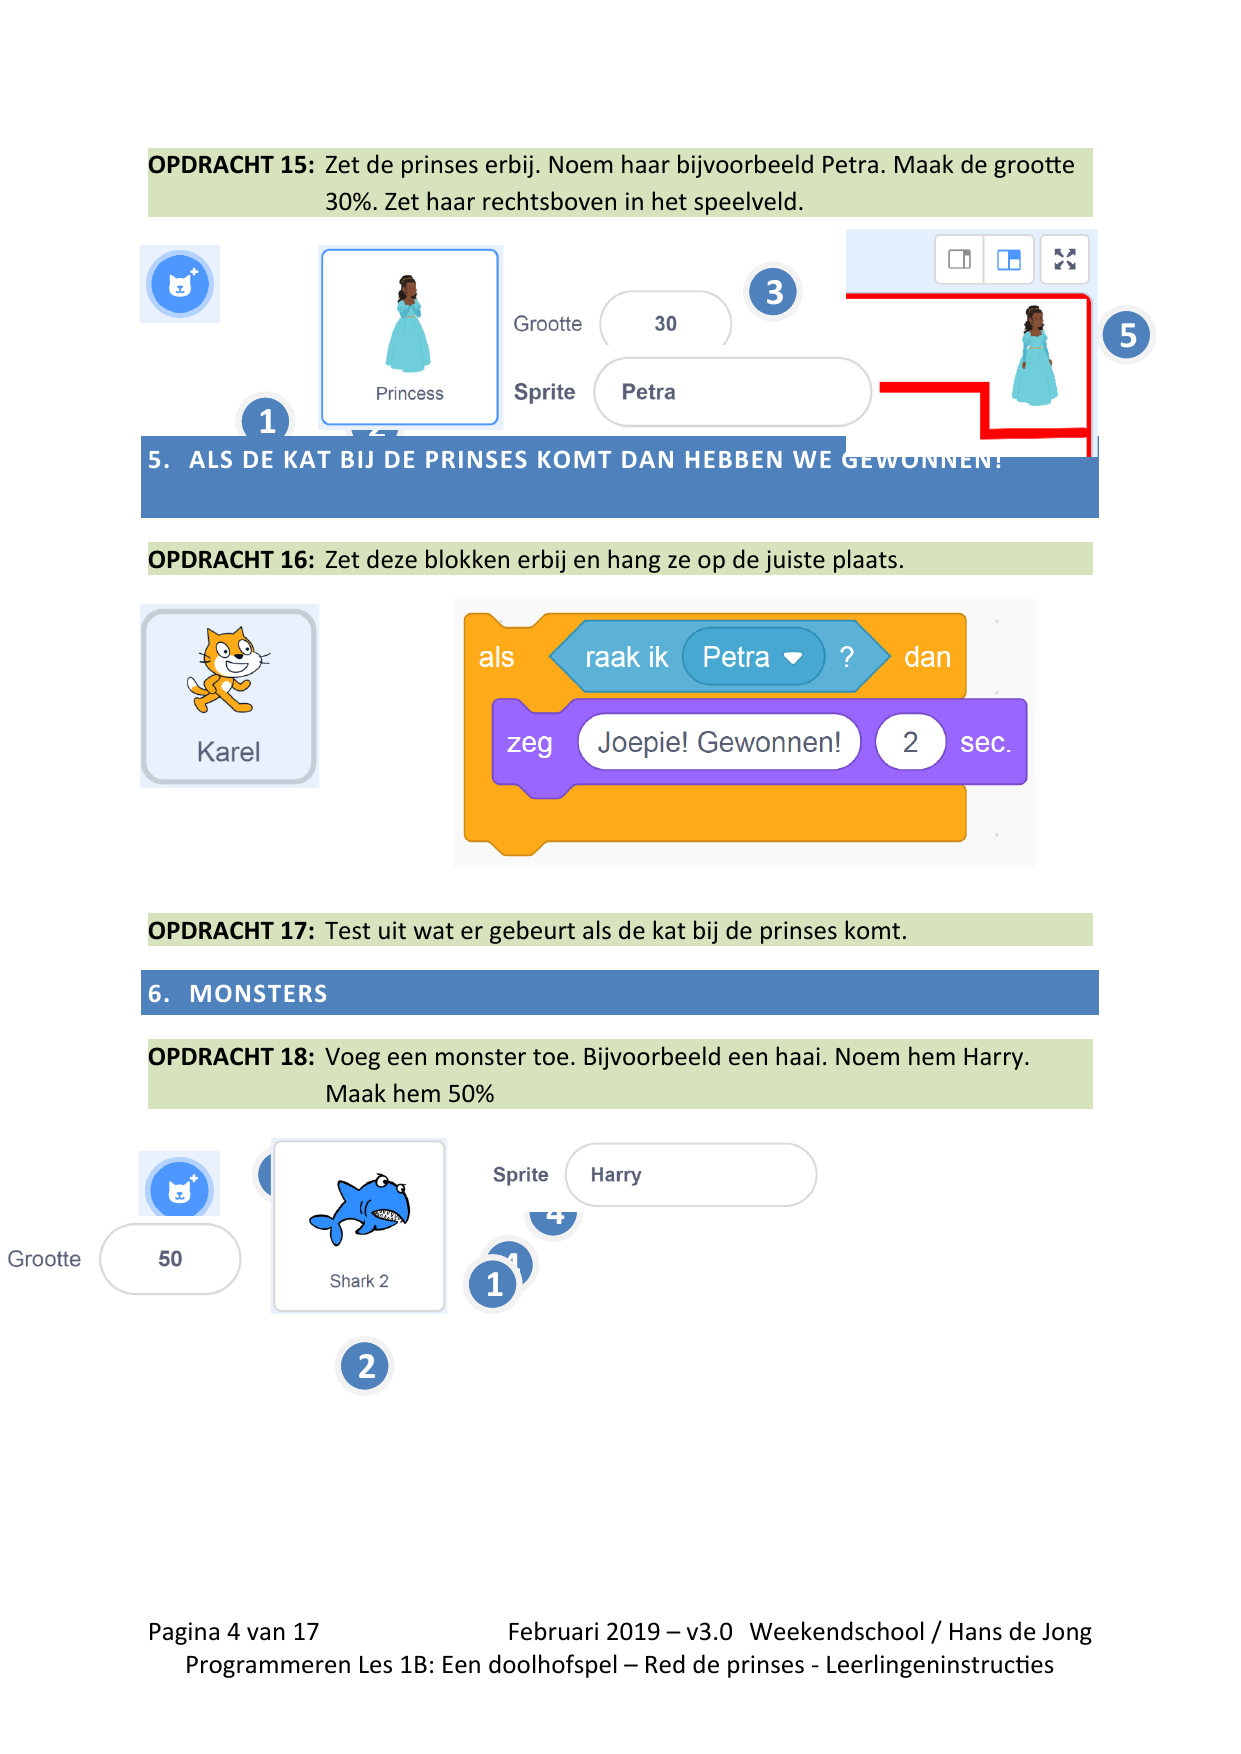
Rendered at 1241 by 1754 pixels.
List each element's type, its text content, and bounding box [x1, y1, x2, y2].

picture [317, 229, 1098, 457]
picture [487, 1138, 822, 1212]
subtitle Als de kat bij de prinses komt dan hebben we gewonnen! [148, 443, 1093, 512]
subtitle Monsters [148, 976, 1093, 1009]
picture [0, 1151, 247, 1300]
text Zet deze blokken erbij en hang ze op de juiste plaats. [148, 542, 1093, 575]
text Voeg een monster toe. Bijvoorbeeld een haai. Noem hem Harry. Maak hem 50% [148, 1039, 1093, 1109]
picture [139, 604, 320, 788]
picture [453, 599, 1036, 867]
text Zet de prinses erbij. Noem haar bijvoorbeeld Petra. Maak de grootte 30%. Zet haar rechtsboven in het speelveld. [148, 148, 1093, 217]
text Test uit wat er gebeurt als de kat bij de prinses komt. [148, 913, 1093, 946]
picture [270, 1138, 448, 1314]
picture [139, 245, 220, 323]
